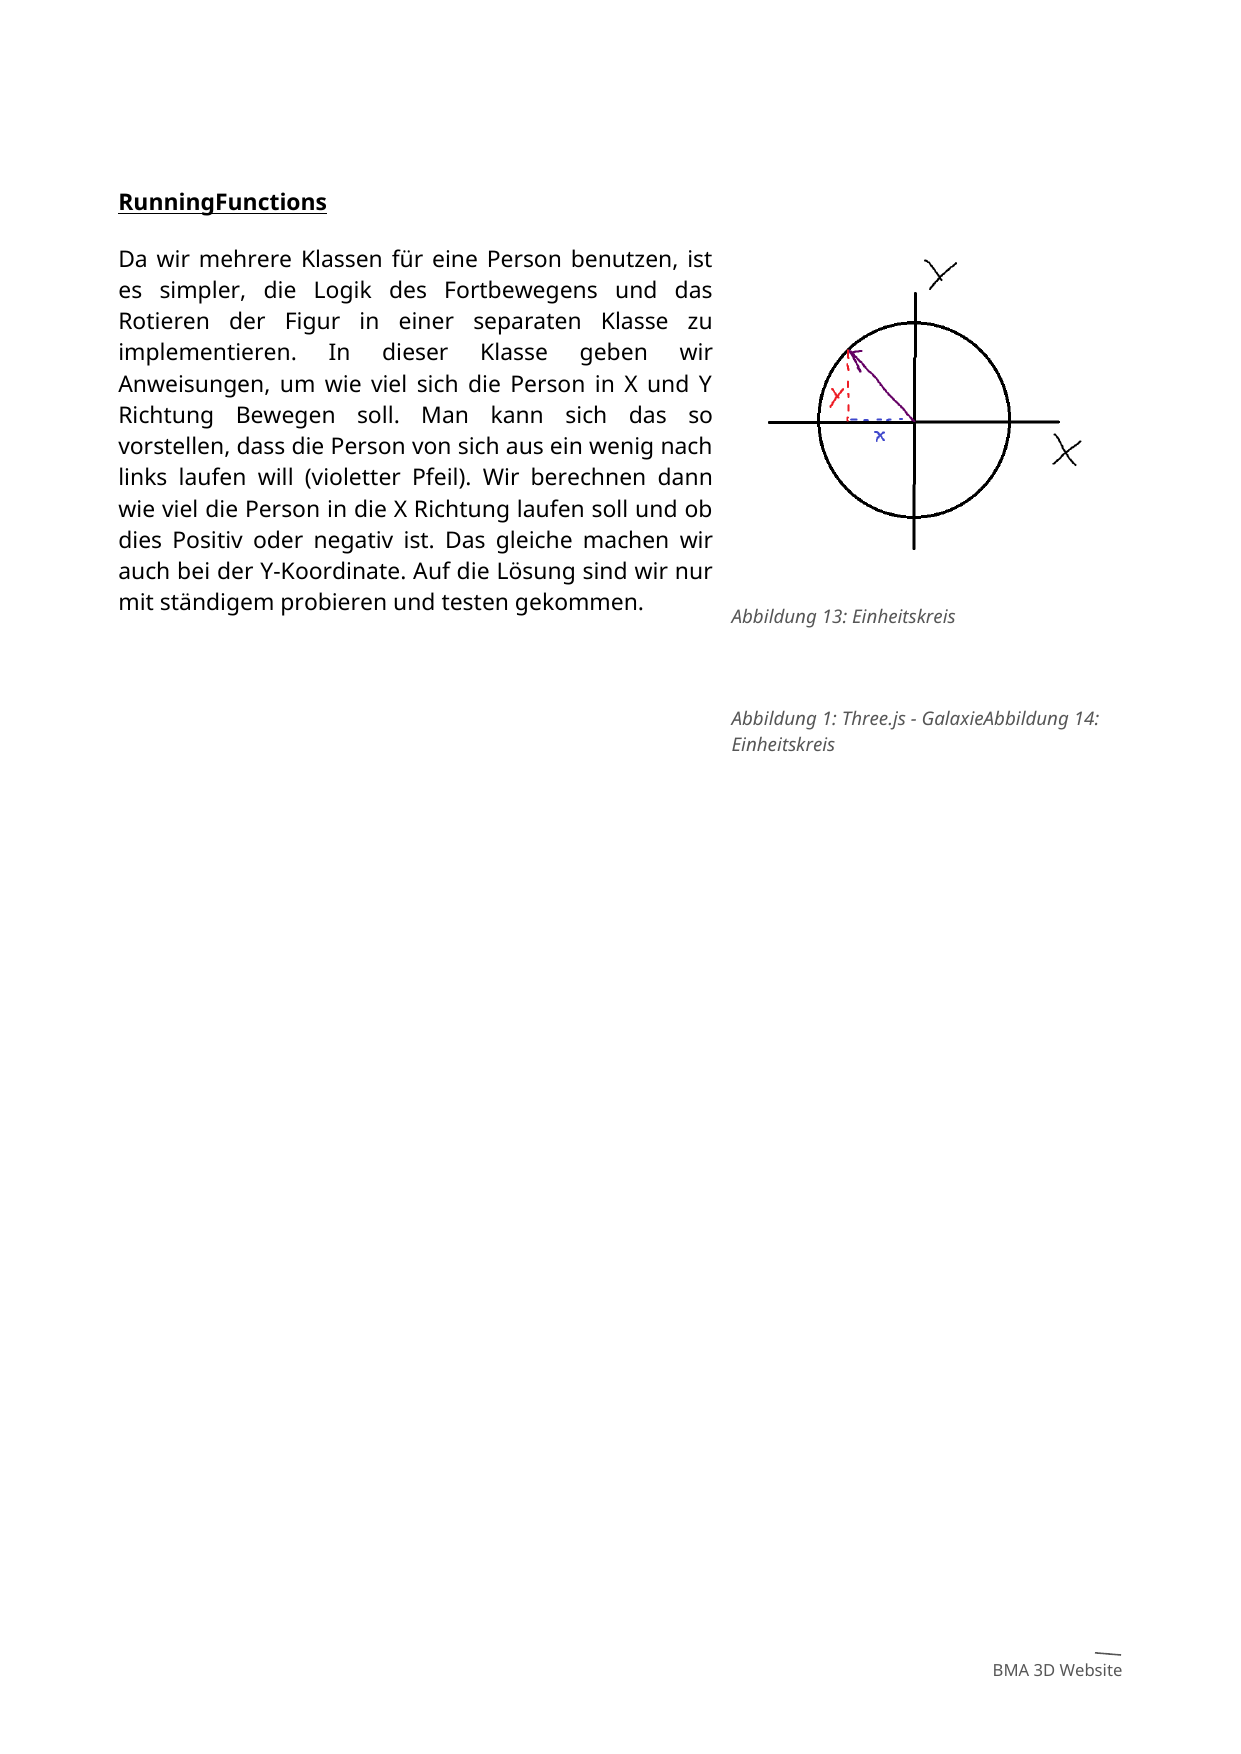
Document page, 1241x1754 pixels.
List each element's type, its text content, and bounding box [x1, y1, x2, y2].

picture [732, 243, 1123, 594]
text RunningFunctions [118, 186, 1122, 218]
